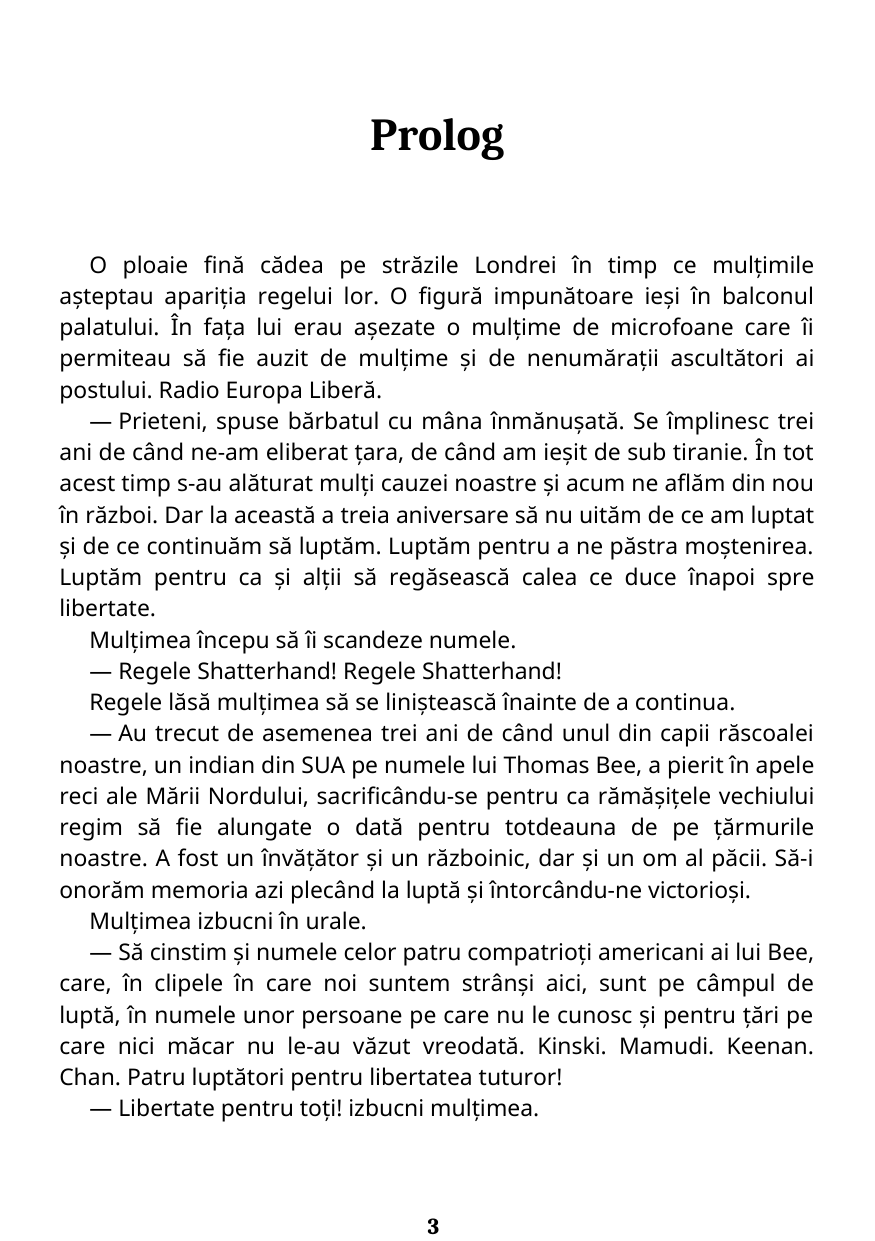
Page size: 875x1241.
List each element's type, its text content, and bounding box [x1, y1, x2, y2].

text Mulţimea începu să îi scandeze numele. [59, 623, 815, 655]
text Mulţimea izbucni în urale. [59, 905, 815, 936]
text — Regele Shatterhand! Regele Shatterhand! [59, 655, 815, 686]
text — Să cinstim şi numele celor patru compatrioţi americani ai lui Bee, care, în clipele în care noi suntem strânşi aici, sunt pe câmpul de luptă, în numele unor persoane pe care nu le cunosc şi pentru ţări pe care nici măcar nu le-au văzut vreodată. Kinski. Mamudi. Keenan. Chan. Patru luptători pentru libertatea tuturor! [59, 936, 815, 1092]
text — Libertate pentru toţi! izbucni mulţimea. [59, 1092, 815, 1123]
text Regele lăsă mulţimea să se liniştească înainte de a continua. [59, 686, 815, 717]
text — Au trecut de asemenea trei ani de când unul din capii răscoalei noastre, un indian din SUA pe numele lui Thomas Bee, a pierit în apele reci ale Mării Nordului, sacrificându-se pentru ca rămăşiţele vechiului regim să fie alungate o dată pentru totdeauna de pe ţărmurile noastre. A fost un învăţător şi un războinic, dar şi un om al păcii. Să-i onorăm memoria azi plecând la luptă şi întorcându-ne victorioşi. [59, 717, 815, 905]
text — Prieteni, spuse bărbatul cu mâna înmănuşată. Se împlinesc trei ani de când ne-am eliberat ţara, de când am ieşit de sub tiranie. În tot acest timp s-au alăturat mulţi cauzei noastre şi acum ne aflăm din nou în război. Dar la această a treia aniversare să nu uităm de ce am luptat şi de ce continuăm să luptăm. Luptăm pentru a ne păstra moştenirea. Luptăm pentru ca şi alţii să regăsească calea ce duce înapoi spre libertate. [59, 405, 815, 623]
subtitle Prolog [59, 109, 815, 162]
text O ploaie fină cădea pe străzile Londrei în timp ce mulţimile aşteptau apariţia regelui lor. O figură impunătoare ieşi în balconul palatului. În faţa lui erau aşezate o mulţime de microfoane care îi permiteau să fie auzit de mulţime şi de nenumăraţii ascultători ai postului. Radio Europa Liberă. [59, 248, 815, 405]
